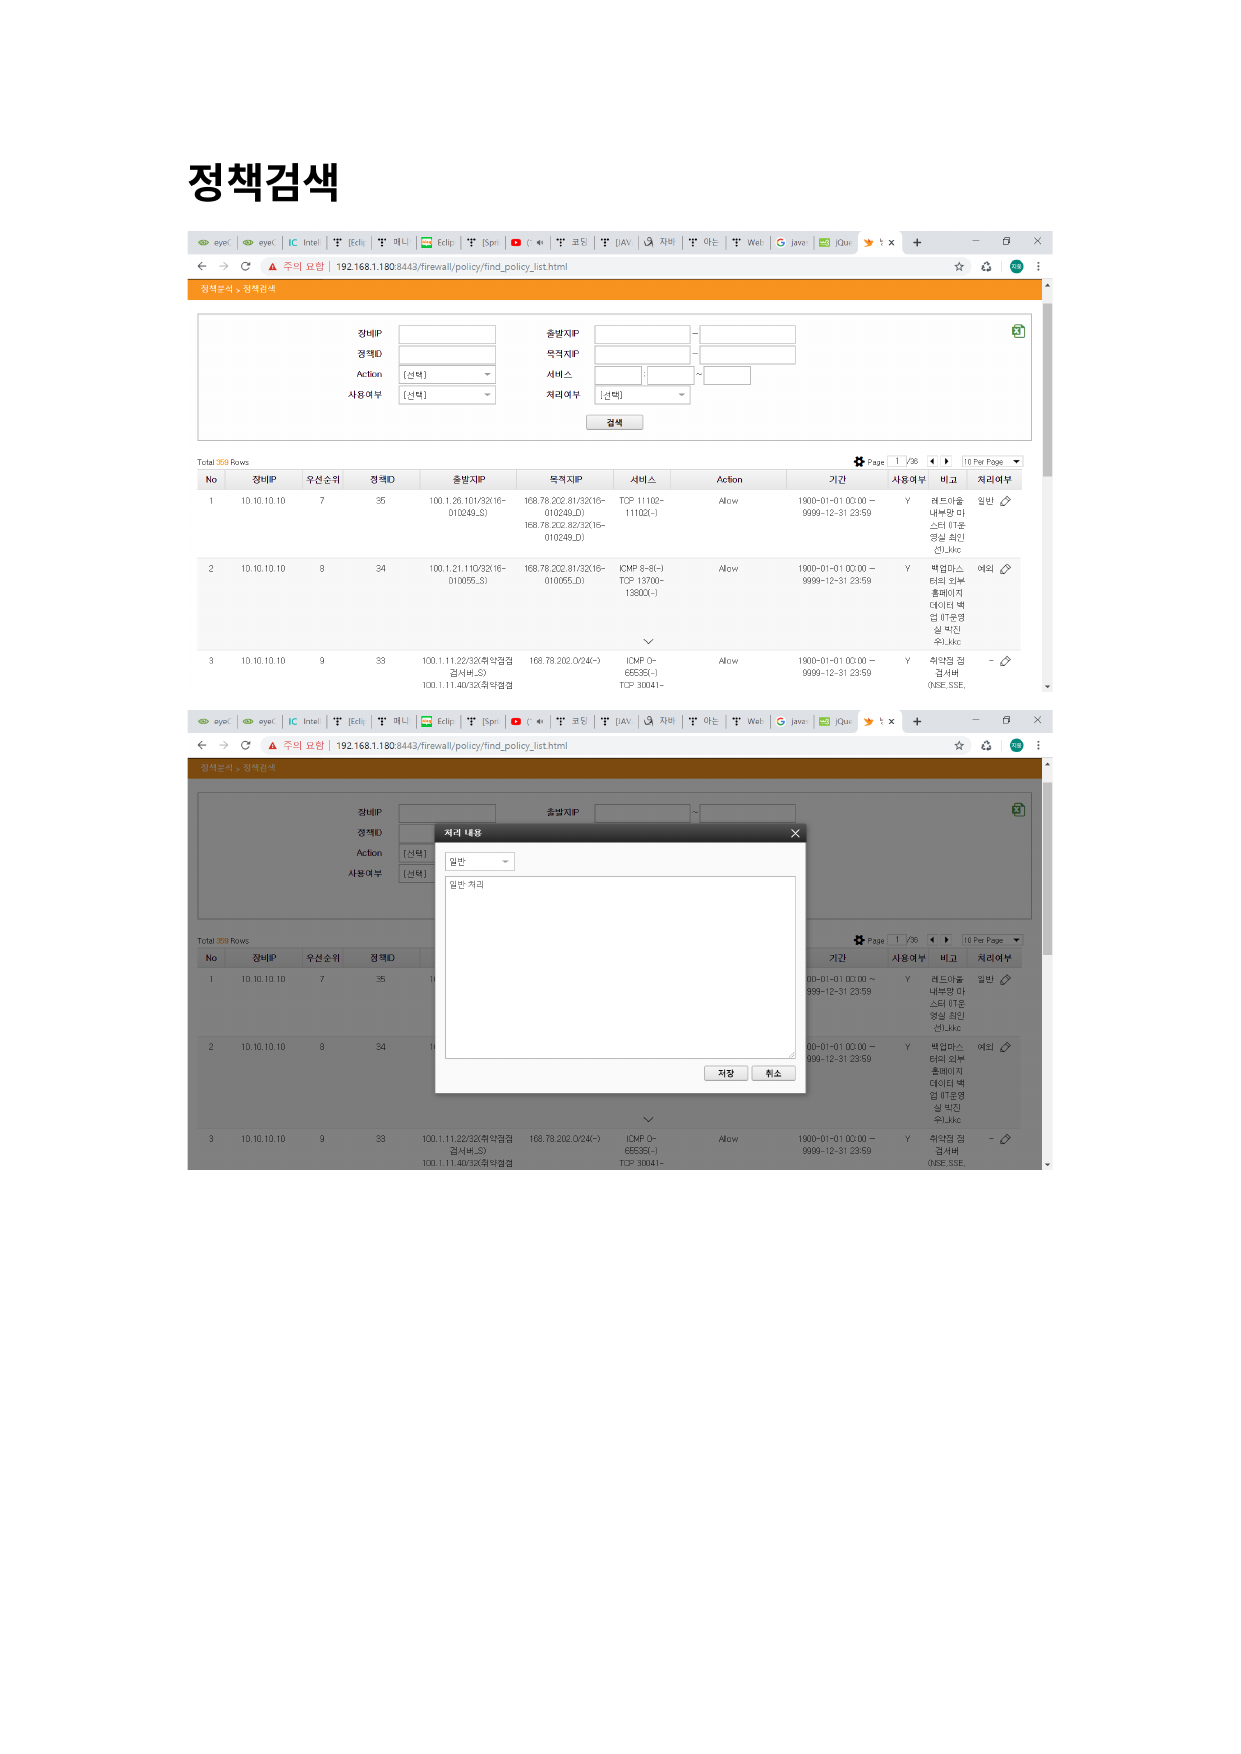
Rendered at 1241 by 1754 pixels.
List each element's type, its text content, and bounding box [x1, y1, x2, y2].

picture [187, 231, 1053, 692]
text 정책검색 [187, 150, 1053, 210]
picture [187, 710, 1053, 1170]
